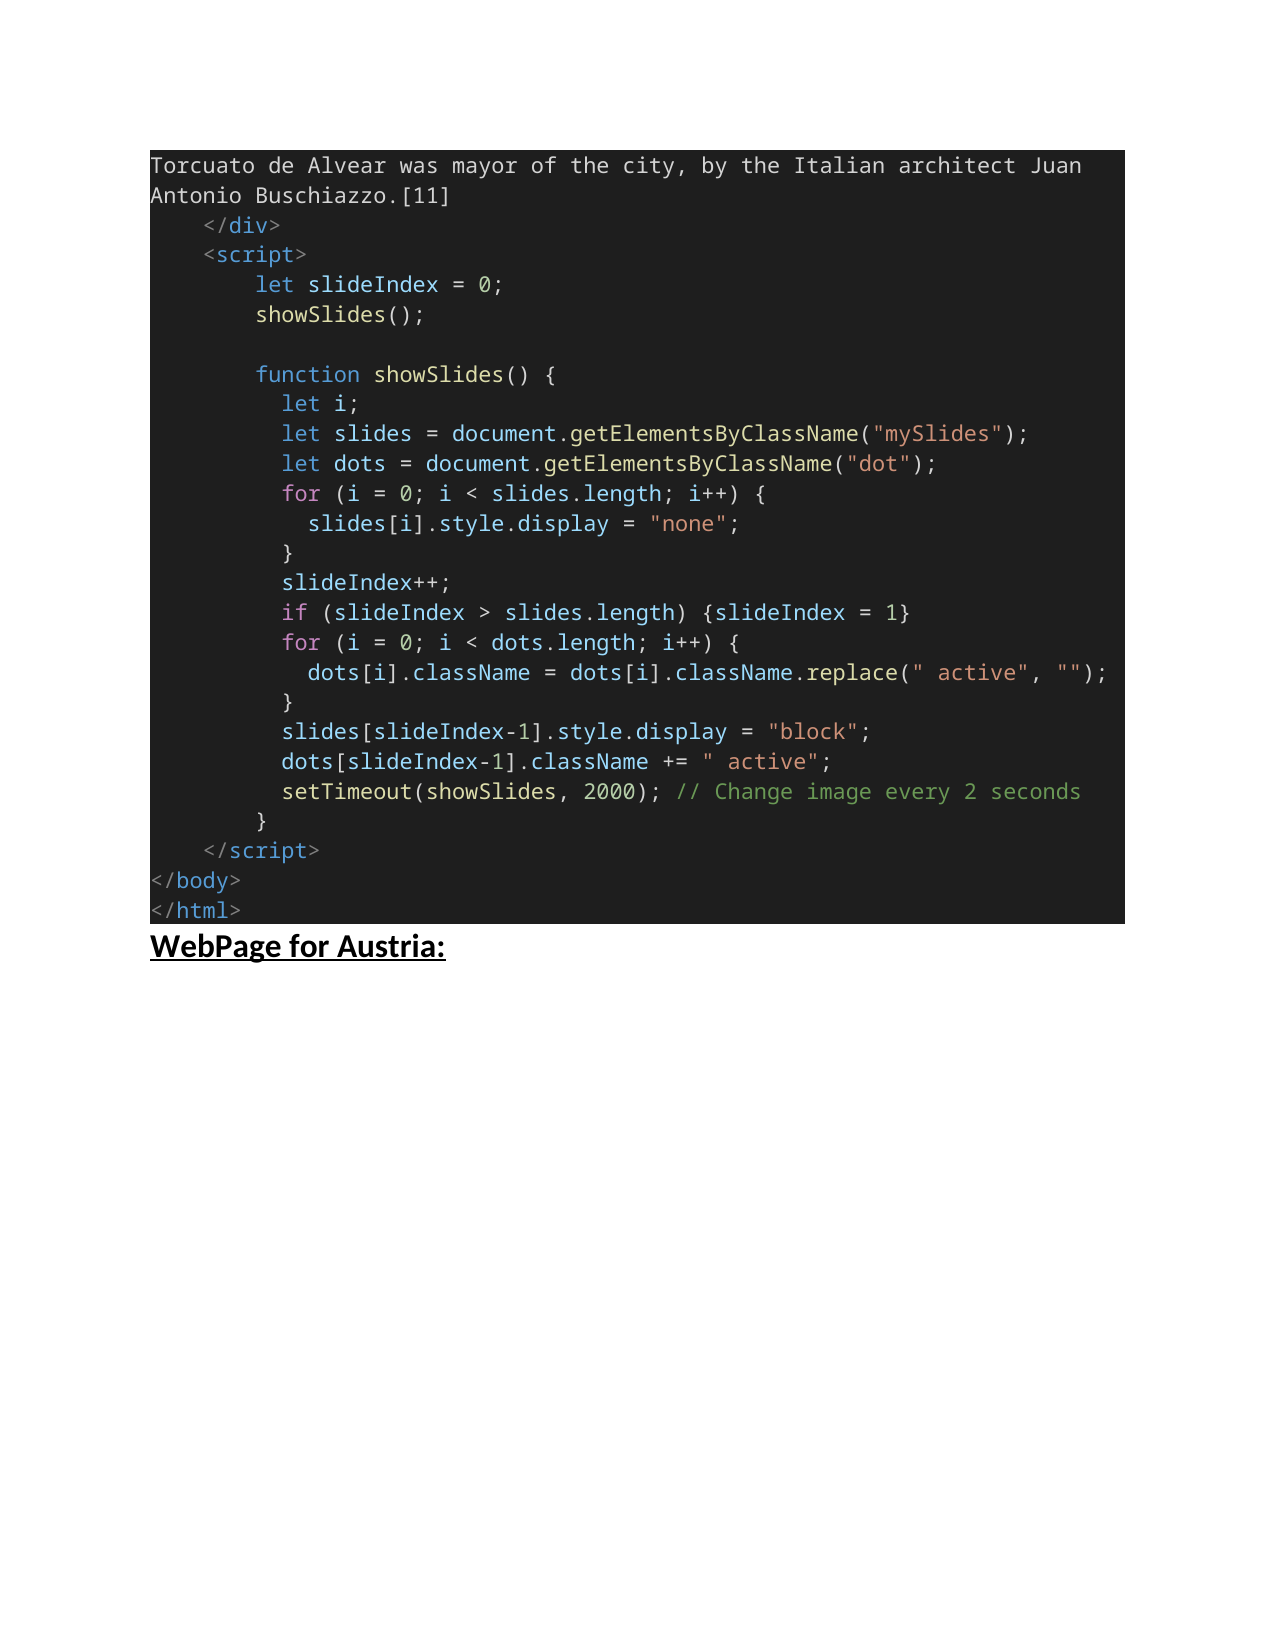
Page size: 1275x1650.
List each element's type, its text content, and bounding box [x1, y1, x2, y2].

text dots[i].className = dots[i].className.replace(" active", ""); [150, 656, 1125, 686]
text for (i = 0; i < slides.length; i++) { [150, 478, 1125, 507]
text showSlides(); [150, 299, 1125, 329]
text setTimeout(showSlides, 2000); // Change image every 2 seconds [150, 776, 1125, 805]
text } [150, 537, 1125, 567]
text </html> [150, 895, 1125, 924]
text slideIndex++; [150, 567, 1125, 597]
text if (slideIndex > slides.length) {slideIndex = 1} [150, 597, 1125, 627]
text dots[slideIndex-1].className += " active"; [150, 746, 1125, 776]
text let dots = document.getElementsByClassName("dot"); [150, 448, 1125, 478]
text let slides = document.getElementsByClassName("mySlides"); [150, 418, 1125, 448]
text } [150, 686, 1125, 716]
text </body> [150, 865, 1125, 895]
text slides[i].style.display = "none"; [150, 507, 1125, 537]
text </script> [150, 835, 1125, 865]
text let slideIndex = 0; [150, 269, 1125, 299]
text function showSlides() { [150, 358, 1125, 388]
text <script> [150, 239, 1125, 269]
text slides[slideIndex-1].style.display = "block"; [150, 716, 1125, 746]
text </div> [150, 209, 1125, 239]
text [150, 150, 1125, 209]
text for (i = 0; i < dots.length; i++) { [150, 627, 1125, 656]
text let i; [150, 388, 1125, 418]
text } [150, 805, 1125, 835]
text WebPage for Austria: [150, 924, 1125, 965]
